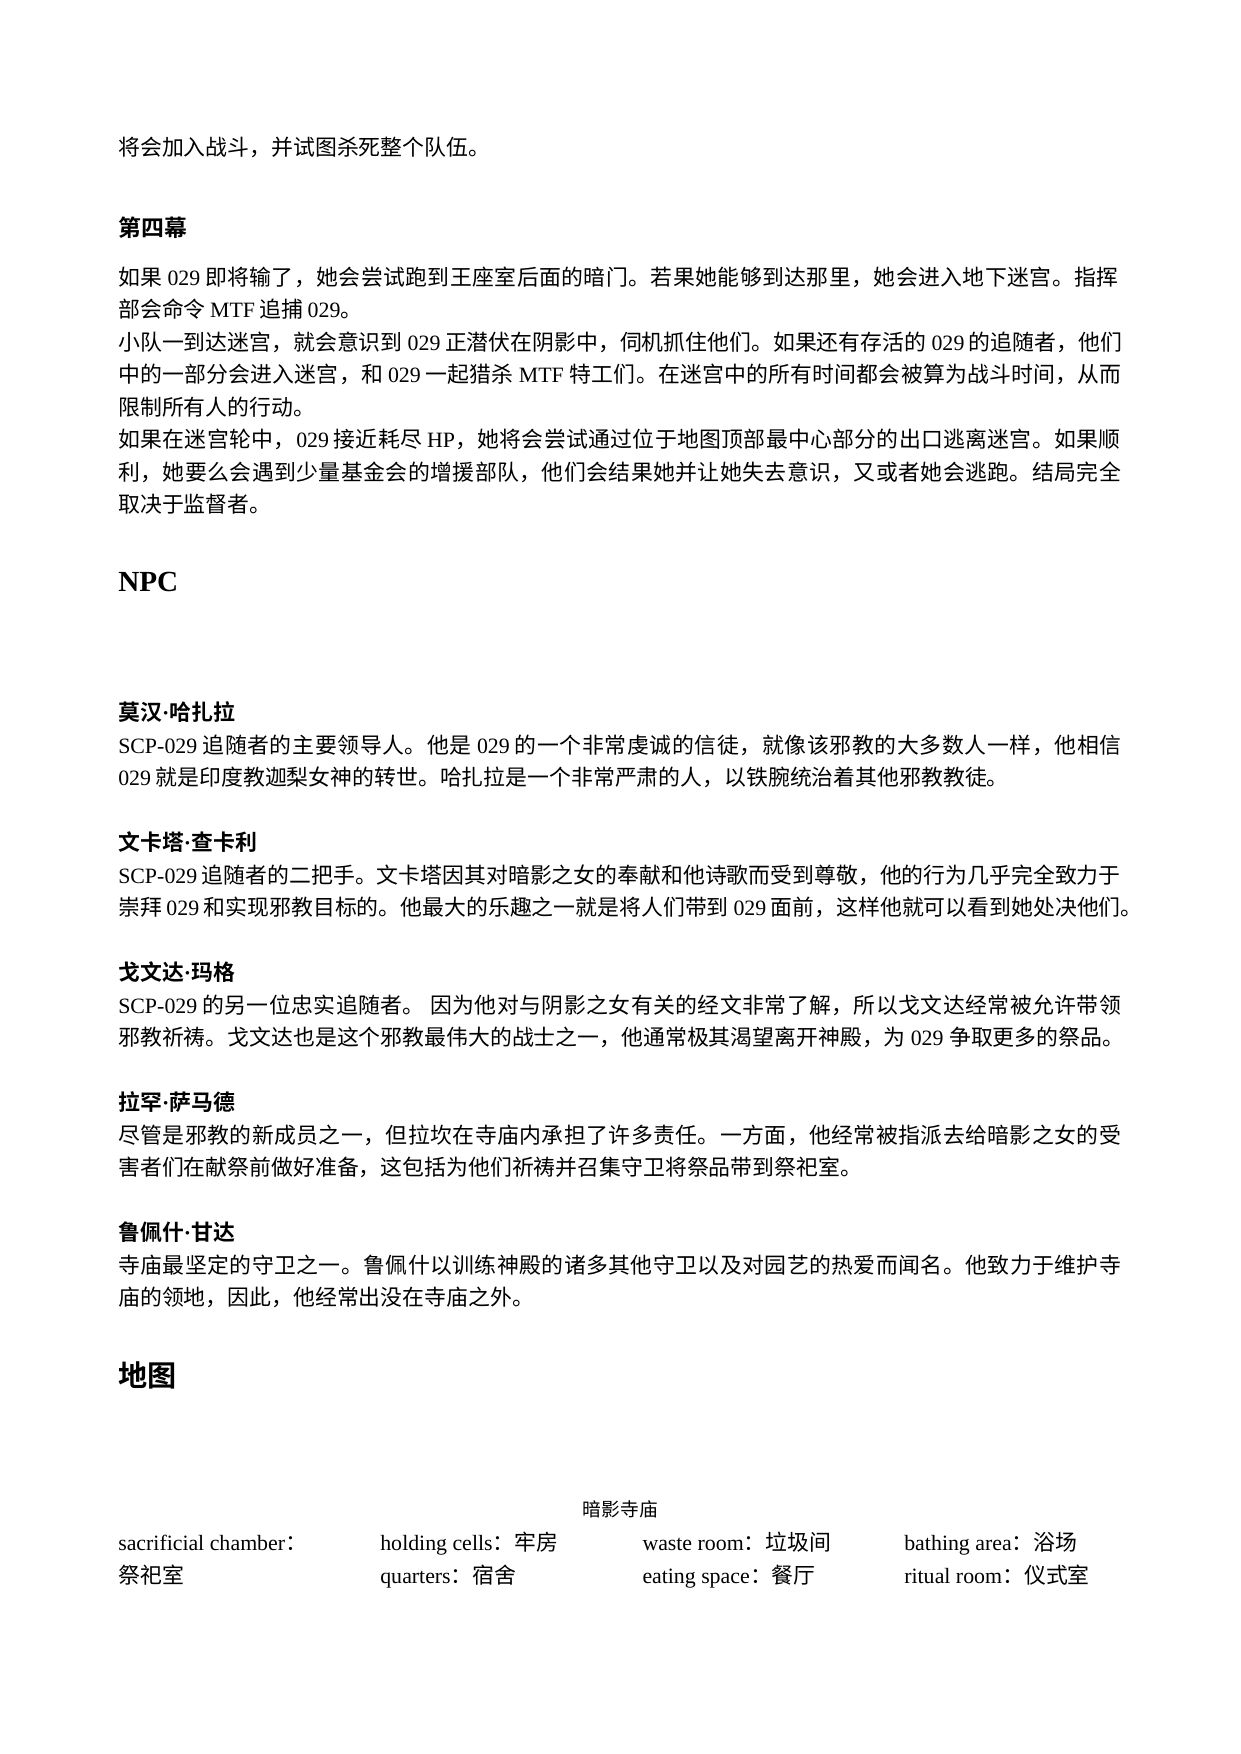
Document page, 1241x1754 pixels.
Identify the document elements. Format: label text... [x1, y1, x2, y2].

text 尽管是邪教的新成员之一，但拉坎在寺庙内承担了许多责任。一方面，他经常被指派去给暗影之女的受害者们在献祭前做好准备，这包括为他们祈祷并召集守卫将祭品带到祭祀室。 [118, 1117, 1122, 1182]
text 拉罕·萨马德 [118, 1085, 1122, 1117]
text sacrificial chamber： [118, 1525, 336, 1557]
text eating space：餐厅 [642, 1557, 860, 1590]
text 祭祀室 [118, 1557, 336, 1590]
text 小队一到达迷宫，就会意识到029正潜伏在阴影中，伺机抓住他们。如果还有存活的029的追随者，他们中的一部分会进入迷宫，和029一起猎杀 MTF 特工们。在迷宫中的所有时间都会被算为战斗时间，从而限制所有人的行动。 [118, 324, 1122, 422]
text 寺庙最坚定的守卫之一。鲁佩什以训练神殿的诸多其他守卫以及对园艺的热爱而闻名。他致力于维护寺庙的领地，因此，他经常出没在寺庙之外。 [118, 1247, 1122, 1312]
text 鲁佩什·甘达 [118, 1215, 1122, 1247]
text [118, 129, 1122, 162]
list NPC [118, 549, 1122, 614]
text 如果在迷宫轮中，029接近耗尽HP，她将会尝试通过位于地图顶部最中心部分的出口逃离迷宫。如果顺利，她要么会遇到少量基金会的增援部队，他们会结果她并让她失去意识，又或者她会逃跑。结局完全取决于监督者。 [118, 422, 1122, 519]
text 第四幕 [118, 194, 1122, 259]
text 戈文达·玛格 [118, 955, 1122, 987]
text ritual room：仪式室 [904, 1557, 1122, 1590]
text 莫汉·哈扎拉 [118, 695, 1122, 727]
text 如果029即将输了，她会尝试跑到王座室后面的暗门。若果她能够到达那里，她会进入地下迷宫。指挥部会命令MTF追捕029。 [118, 259, 1122, 324]
text bathing area：浴场 [904, 1525, 1122, 1557]
text quarters：宿舍 [380, 1557, 598, 1590]
list 地图 [118, 1341, 1122, 1406]
text waste room：垃圾间 [642, 1525, 860, 1557]
text 暗影寺庙 [118, 1492, 1122, 1525]
text SCP-029的另一位忠实追随者。 因为他对与阴影之女有关的经文非常了解，所以戈文达经常被允许带领邪教祈祷。戈文达也是这个邪教最伟大的战士之一，他通常极其渴望离开神殿，为 029 争取更多的祭品。 [118, 987, 1122, 1052]
text SCP-029追随者的主要领导人。他是029的一个非常虔诚的信徒，就像该邪教的大多数人一样，他相信029就是印度教迦梨女神的转世。哈扎拉是一个非常严肃的人，以铁腕统治着其他邪教教徒。 [118, 727, 1122, 792]
text holding cells：牢房 [380, 1525, 598, 1557]
text SCP-029追随者的二把手。文卡塔因其对暗影之女的奉献和他诗歌而受到尊敬，他的行为几乎完全致力于崇拜029和实现邪教目标的。他最大的乐趣之一就是将人们带到 029面前，这样他就可以看到她处决他们。 [118, 857, 1122, 922]
text 文卡塔·查卡利 [118, 825, 1122, 857]
